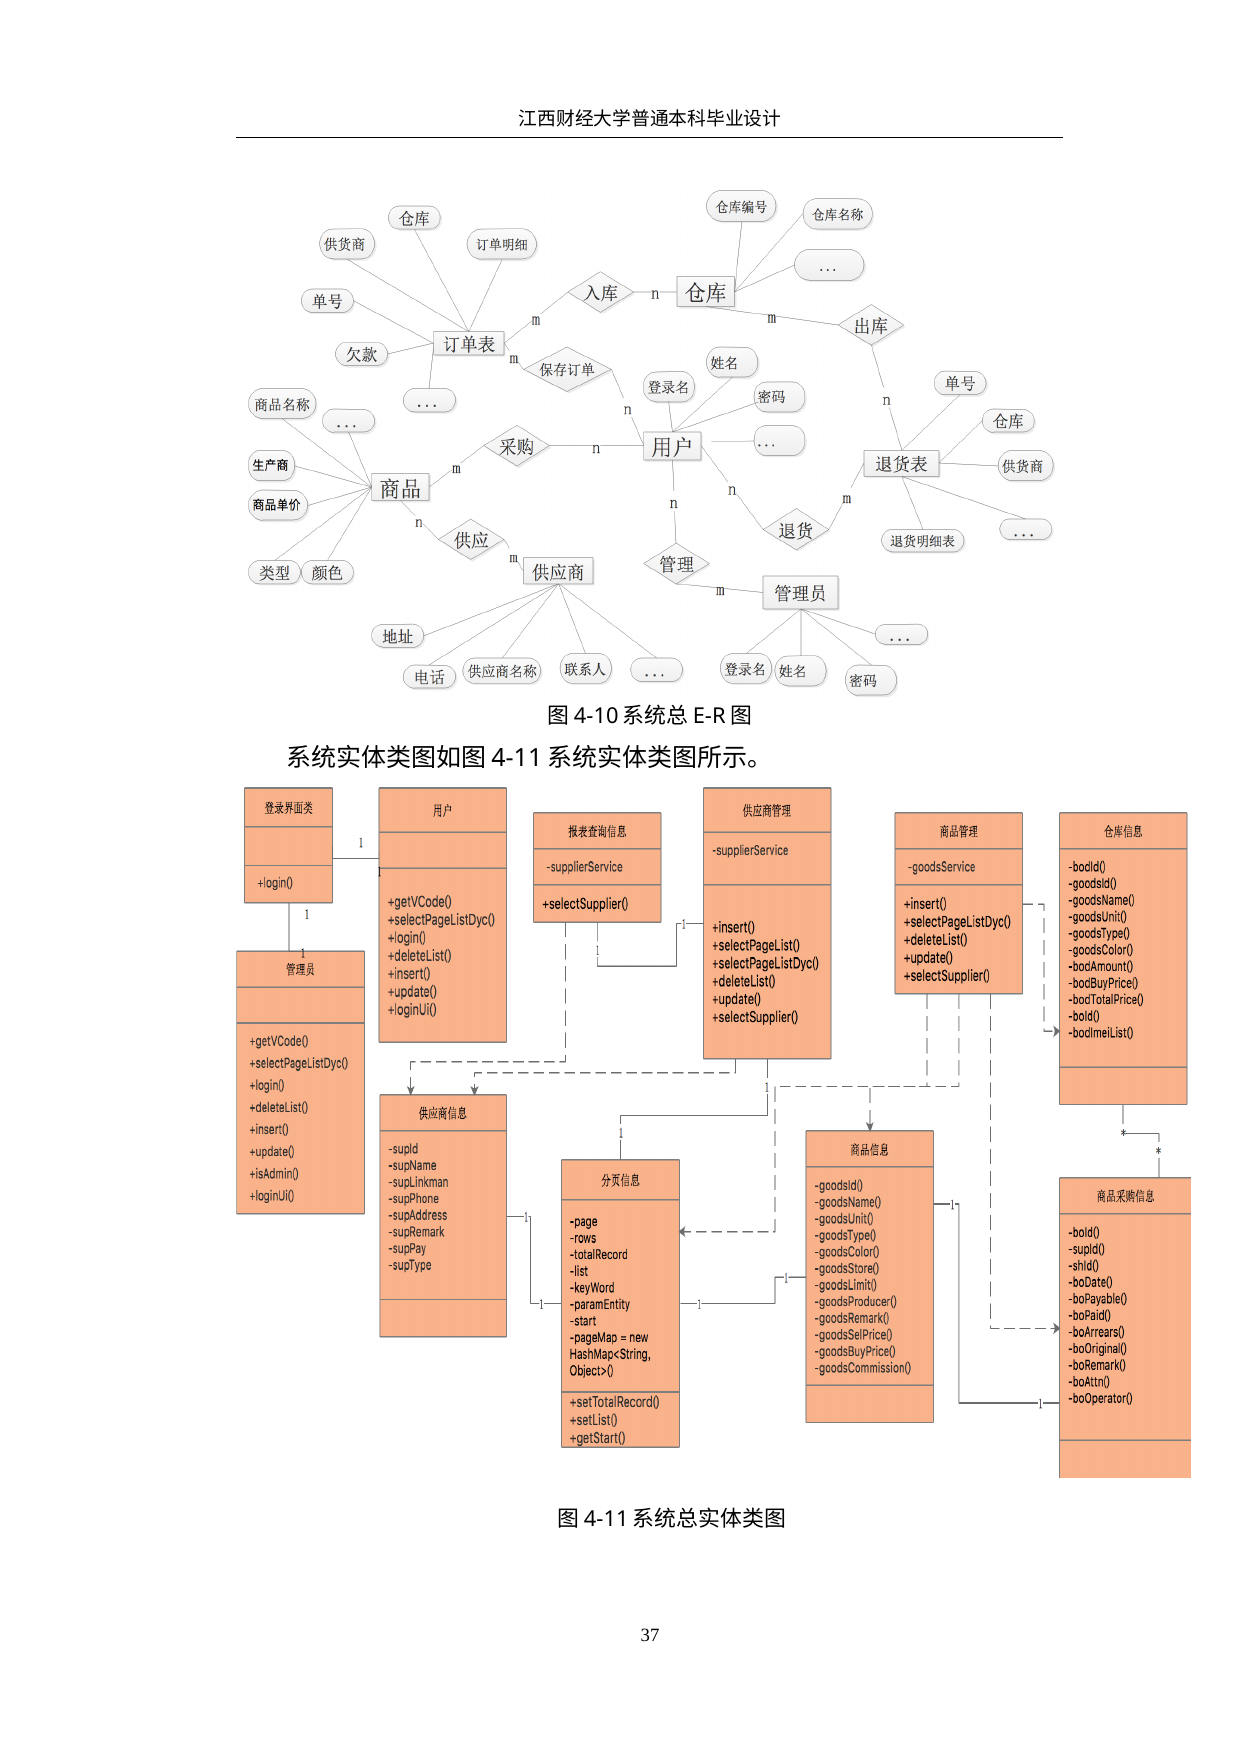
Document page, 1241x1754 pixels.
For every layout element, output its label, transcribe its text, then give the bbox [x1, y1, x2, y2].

text 图4-10系统总E-R图 [236, 698, 1063, 729]
text 图4-11系统总实体类图 [236, 1490, 1063, 1536]
text 系统实体类图如图4-11系统实体类图所示。 [236, 729, 1063, 775]
picture [236, 187, 1063, 698]
picture [236, 787, 1191, 1478]
